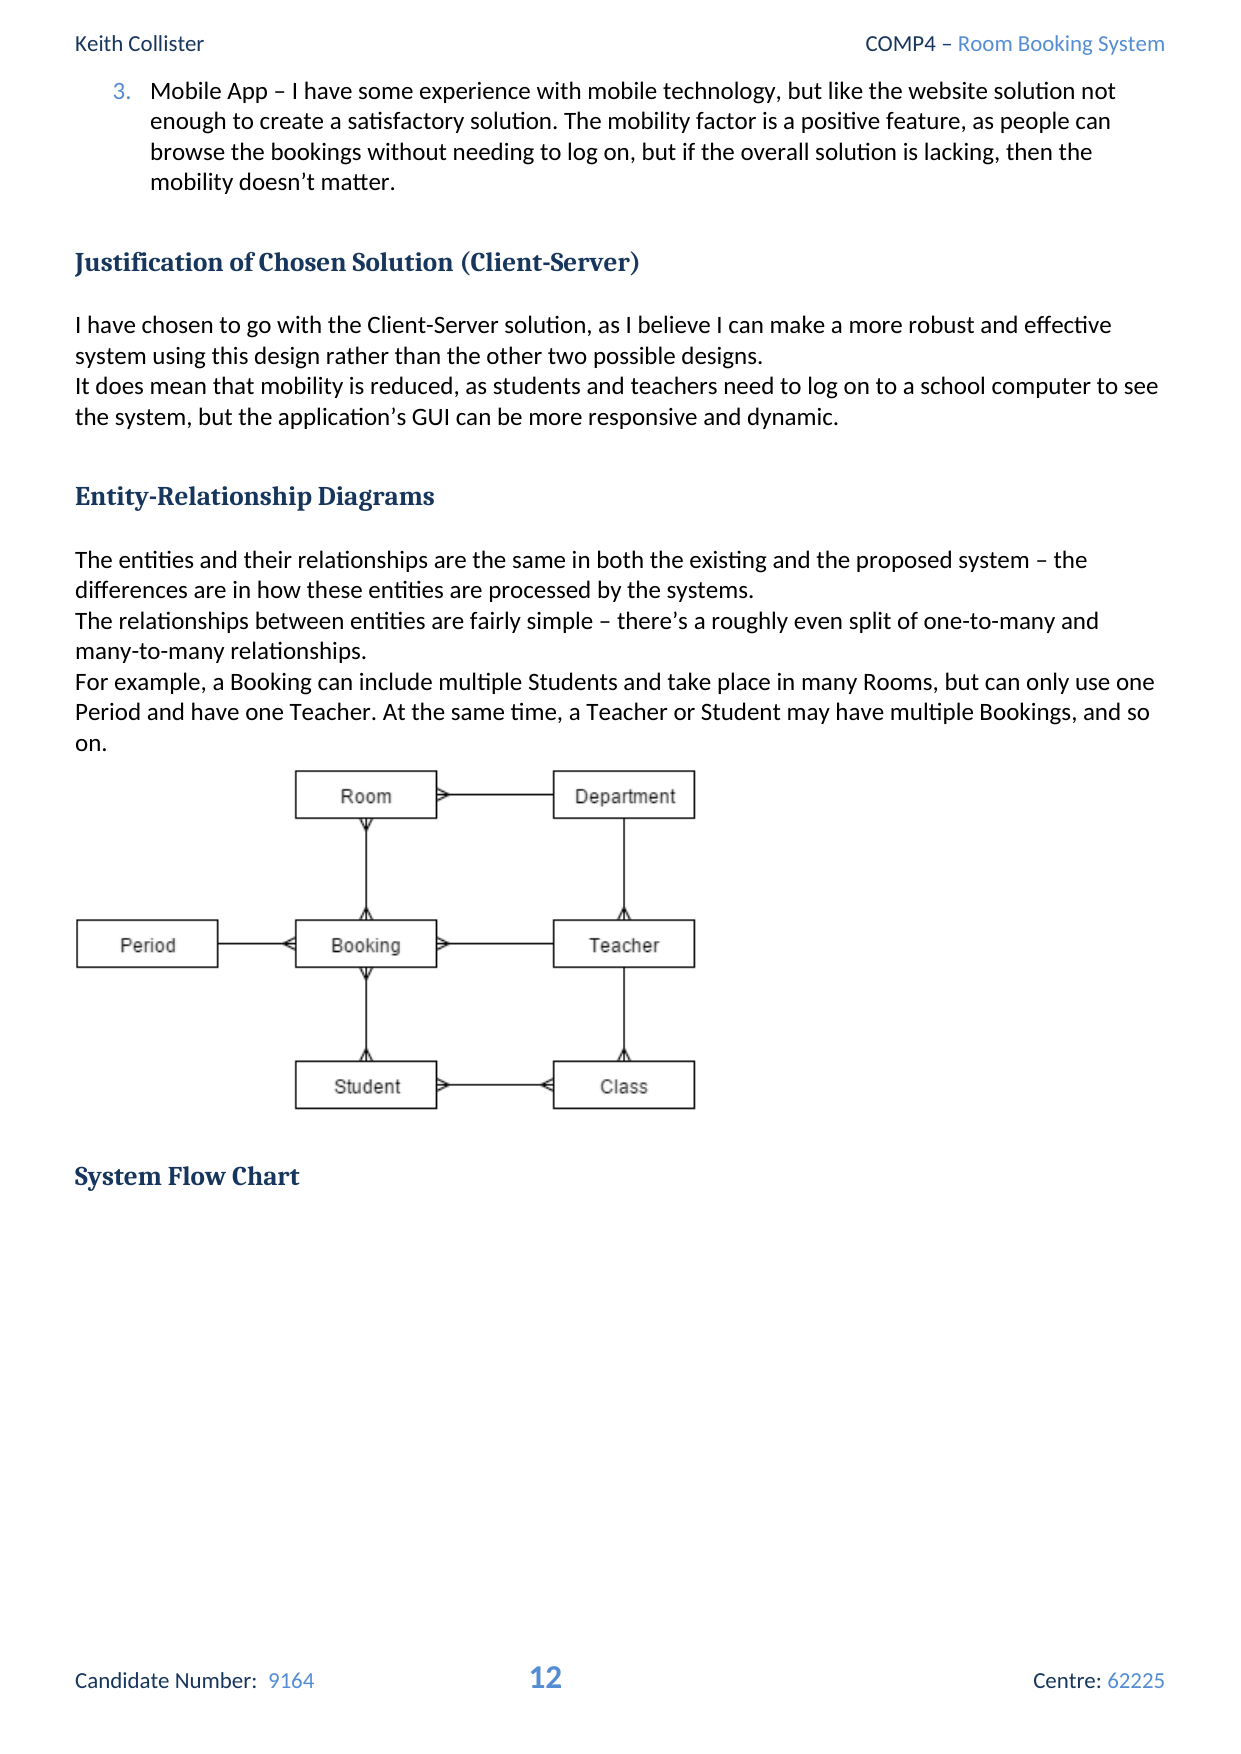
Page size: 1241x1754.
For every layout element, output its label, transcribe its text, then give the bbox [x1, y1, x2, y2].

text I have chosen to go with the Client-Server solution, as I believe I can make a more robust and effective system using this design rather than the other two possible designs. It does mean that mobility is reduced, as students and teachers need to log on to a school computer to see the system, but the application’s GUI can be more responsive and dynamic. [75, 309, 1165, 431]
subtitle Justification of Chosen Solution (Client-Server) [75, 247, 1165, 278]
picture [75, 769, 697, 1111]
text The entities and their relationships are the same in both the existing and the proposed system – the differences are in how these entities are processed by the systems. The relationships between entities are fairly simple – there’s a roughly even split of one-to-many and many-to-many relationships. For example, a Booking can include multiple Students and take place in many Rooms, but can only use one Period and have one Teacher. At the same time, a Teacher or Student may have multiple Bookings, and so on. [75, 544, 1165, 757]
subtitle Entity-Relationship Diagrams [75, 481, 1165, 513]
list Mobile App – I have some experience with mobile technology, but like the website solution not enough to create a satisfactory solution. The mobility factor is a positive feature, as people can browse the bookings without needing to log on, but if the overall solution is lacking, then the mobility doesn’t matter. [112, 75, 1165, 197]
subtitle System Flow Chart [75, 1161, 1165, 1192]
